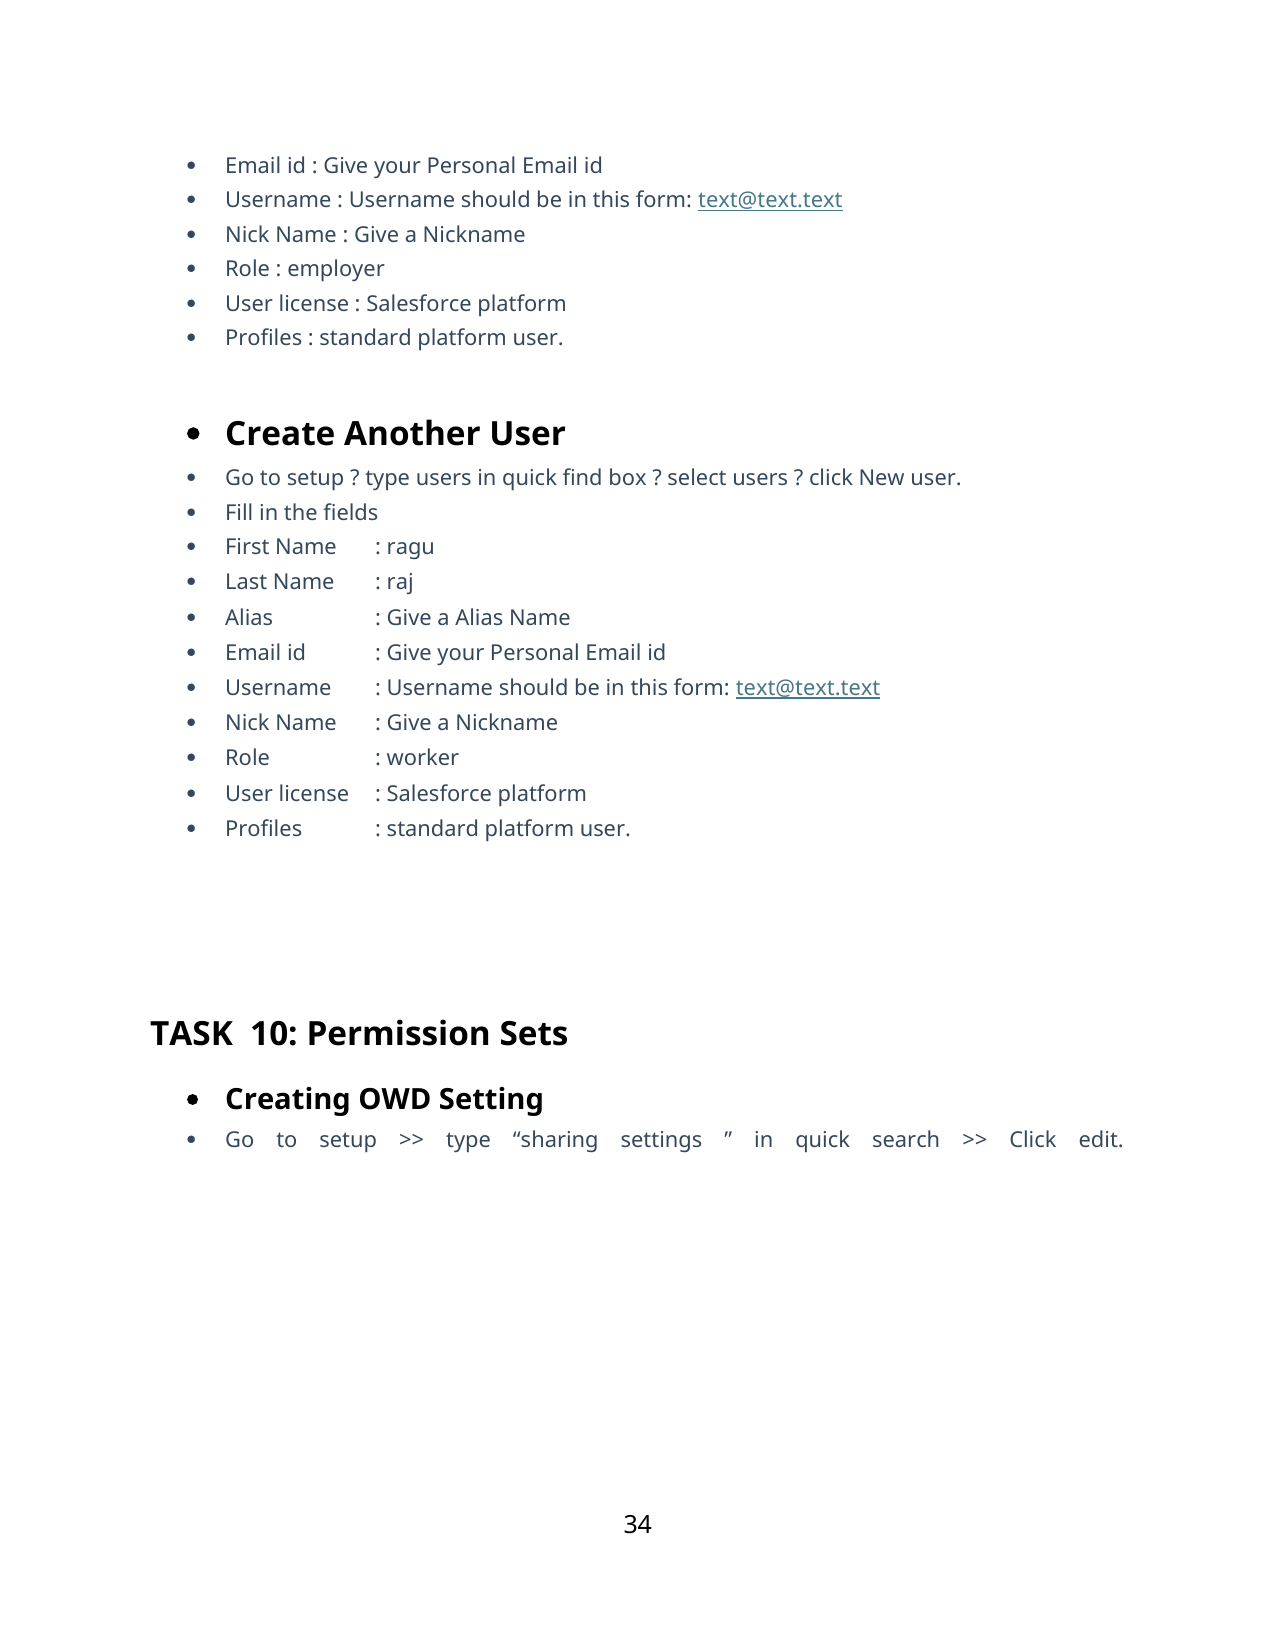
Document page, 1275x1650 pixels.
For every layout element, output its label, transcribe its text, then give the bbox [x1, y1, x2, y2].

list User license : Salesforce platform [187, 777, 1125, 807]
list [187, 1124, 1125, 1194]
list User license : Salesforce platform [187, 288, 1125, 318]
list Nick Name : Give a Nickname [187, 219, 1125, 249]
list Username : Username should be in this form: text@text.text [187, 672, 1125, 702]
list First Name : ragu [187, 531, 1125, 561]
list Role : worker [187, 742, 1125, 772]
list Create Another User [187, 409, 1125, 455]
list Nick Name : Give a Nickname [187, 707, 1125, 737]
text TASK 10: Permission Sets [150, 1009, 1125, 1055]
list Alias : Give a Alias Name [187, 601, 1125, 631]
list Username : Username should be in this form: text@text.text [187, 184, 1125, 214]
list Last Name : raj [187, 566, 1125, 596]
list Email id : Give your Personal Email id [187, 150, 1125, 180]
list Role : employer [187, 253, 1125, 283]
list Fill in the fields [187, 497, 1125, 526]
list Profiles : standard platform user. [187, 813, 1125, 842]
list Go to setup ? type users in quick find box ? select users ? click New user. [187, 462, 1125, 492]
list Email id : Give your Personal Email id [187, 637, 1125, 666]
list Creating OWD Setting [187, 1078, 1125, 1118]
list Profiles : standard platform user. [187, 322, 1125, 352]
